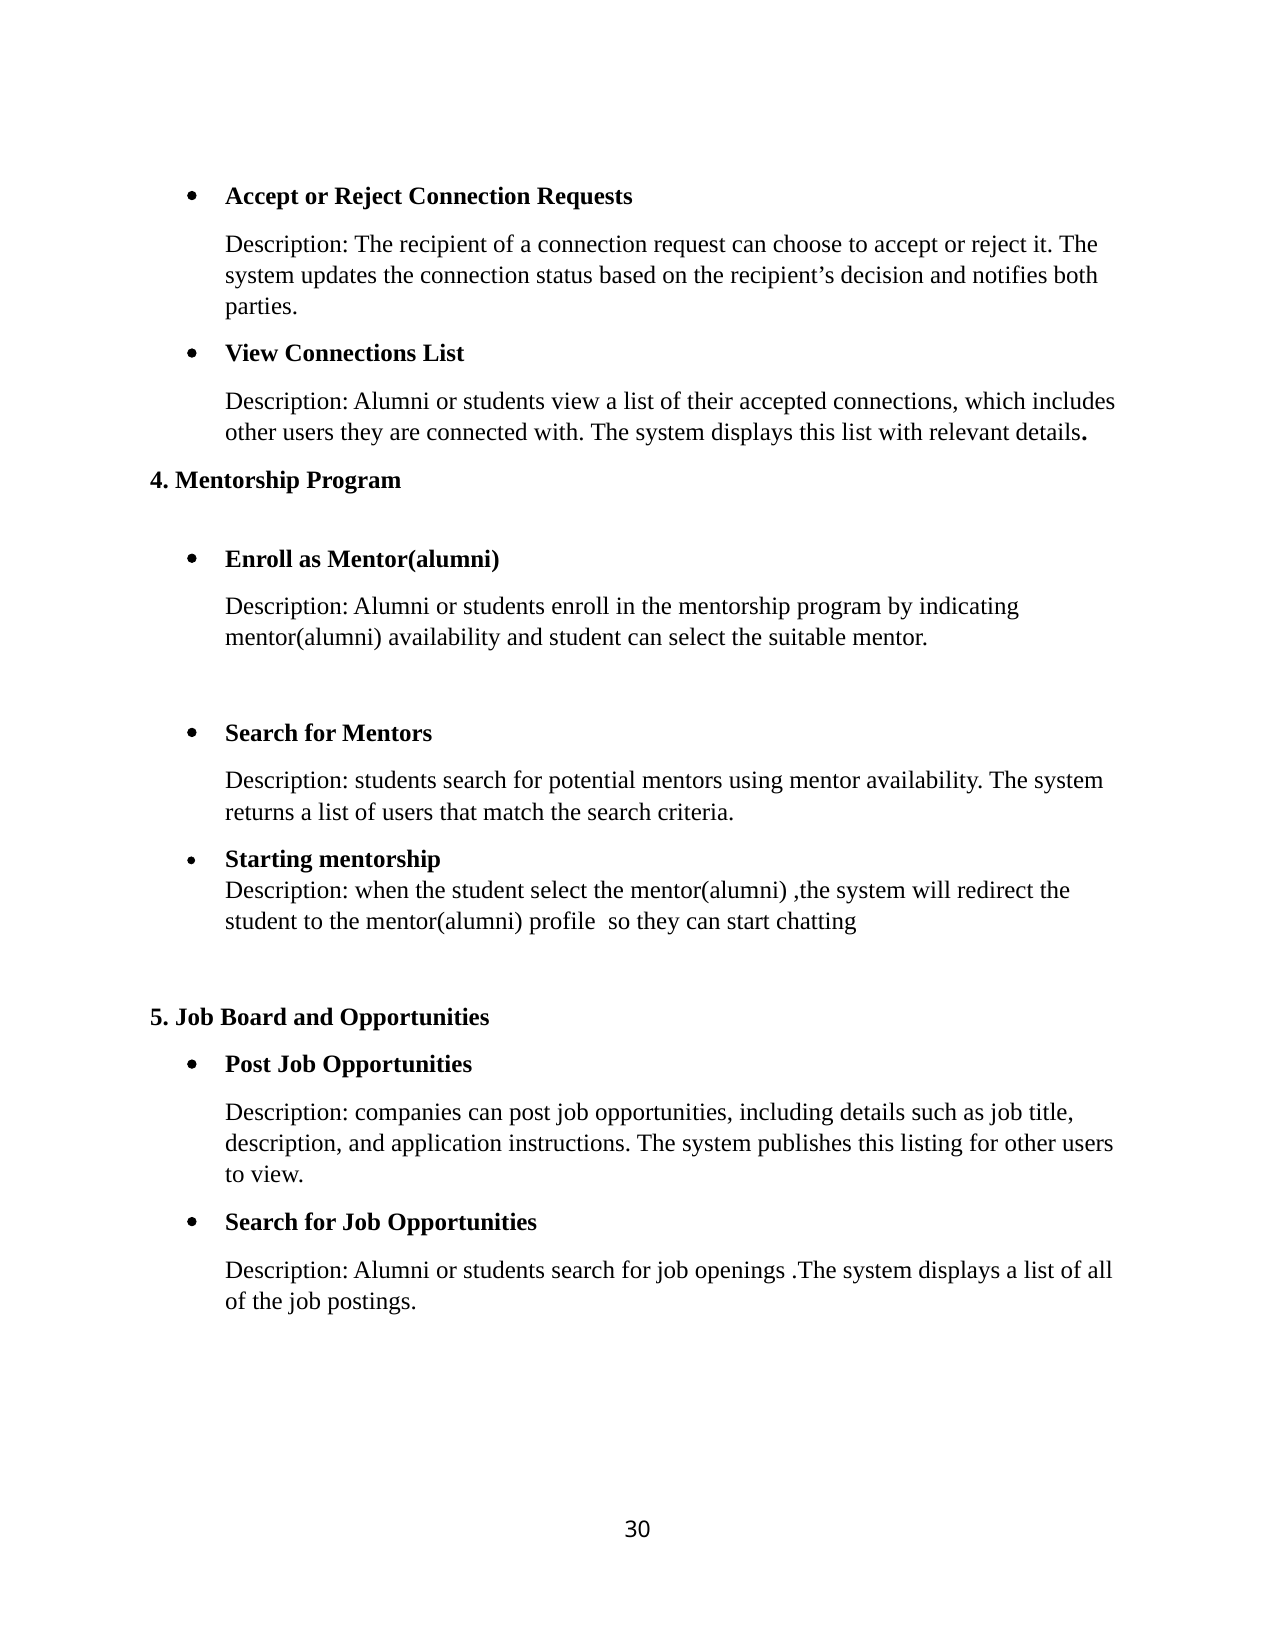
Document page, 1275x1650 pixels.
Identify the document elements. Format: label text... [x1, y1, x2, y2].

text 4. Mentorship Program [150, 465, 1125, 494]
list Enroll as Mentor(alumni) [187, 544, 1125, 572]
text 5. Job Board and Opportunities [150, 1002, 1125, 1031]
list View Connections List [187, 338, 1125, 367]
text Description: students search for potential mentors using mentor availability. The system returns a list of users that match the search criteria. [225, 766, 1125, 825]
text Description: companies can post job opportunities, including details such as job title, description, and application instructions. The system publishes this listing for other users to view. [225, 1097, 1125, 1188]
list Search for Job Opportunities [187, 1207, 1125, 1236]
list Accept or Reject Connection Requests [187, 181, 1125, 210]
text Description: Alumni or students enroll in the mentorship program by indicating mentor(alumni) availability and student can select the suitable mentor. [225, 591, 1125, 651]
list Description: when the student select the mentor(alumni) ,the system will redirect the student to the mentor(alumni) profile so they can start chatting [225, 875, 1125, 935]
list Search for Mentors [187, 718, 1125, 747]
text Description: The recipient of a connection request can choose to accept or reject it. The system updates the connection status based on the recipient’s decision and notifies both parties. [225, 229, 1125, 319]
list Starting mentorship [187, 844, 1125, 873]
list Post Job Opportunities [187, 1049, 1125, 1078]
text Description: Alumni or students search for job openings .The system displays a list of all of the job postings. [225, 1255, 1125, 1314]
text Description: Alumni or students view a list of their accepted connections, which includes other users they are connected with. The system displays this list with relevant details. [225, 386, 1125, 446]
